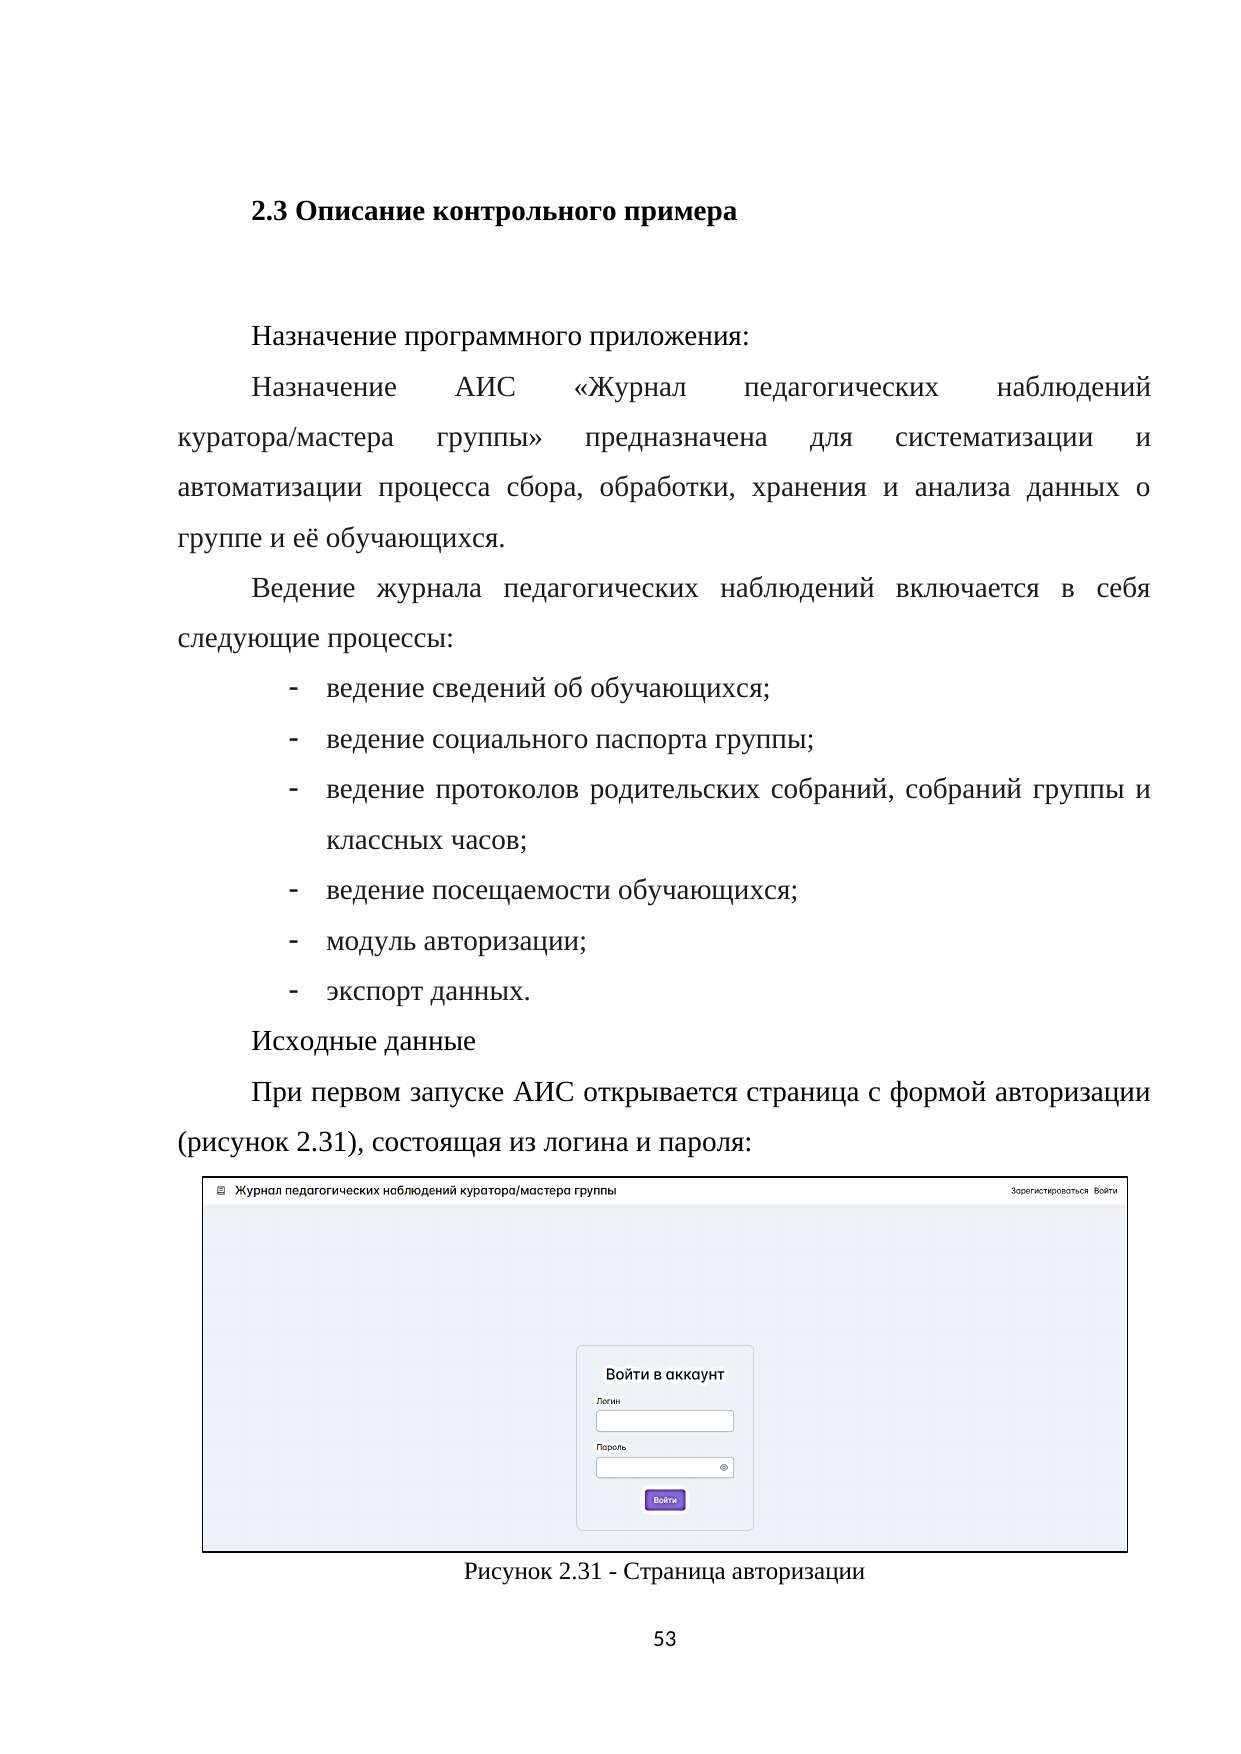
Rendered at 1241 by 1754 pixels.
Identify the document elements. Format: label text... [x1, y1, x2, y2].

list ведение социального паспорта группы; [288, 721, 1152, 755]
list модуль авторизации; [288, 923, 1152, 956]
text Рисунок 2.31 - Страница авторизации [177, 1556, 1152, 1584]
list экспорт данных. [288, 973, 1152, 1007]
text 2.3 Описание контрольного примера [177, 193, 1152, 227]
list ведение посещаемости обучающихся; [288, 872, 1152, 906]
text Назначение АИС «Журнал педагогических наблюдений куратора/мастера группы» предназначена для систематизации и автоматизации процесса сбора, обработки, хранения и анализа данных о группе и её обучающихся. [177, 369, 1152, 553]
picture [203, 1178, 1127, 1551]
text Ведение журнала педагогических наблюдений включается в себя следующие процессы: [177, 570, 1152, 654]
text Исходные данные [177, 1023, 1152, 1057]
list ведение сведений об обучающихся; [288, 671, 1152, 704]
list ведение протоколов родительских собраний, собраний группы и классных часов; [288, 771, 1152, 855]
text При первом запуске АИС открывается страница с формой авторизации (рисунок 2.31), состоящая из логина и пароля: [177, 1074, 1152, 1158]
text Назначение программного приложения: [177, 318, 1152, 352]
